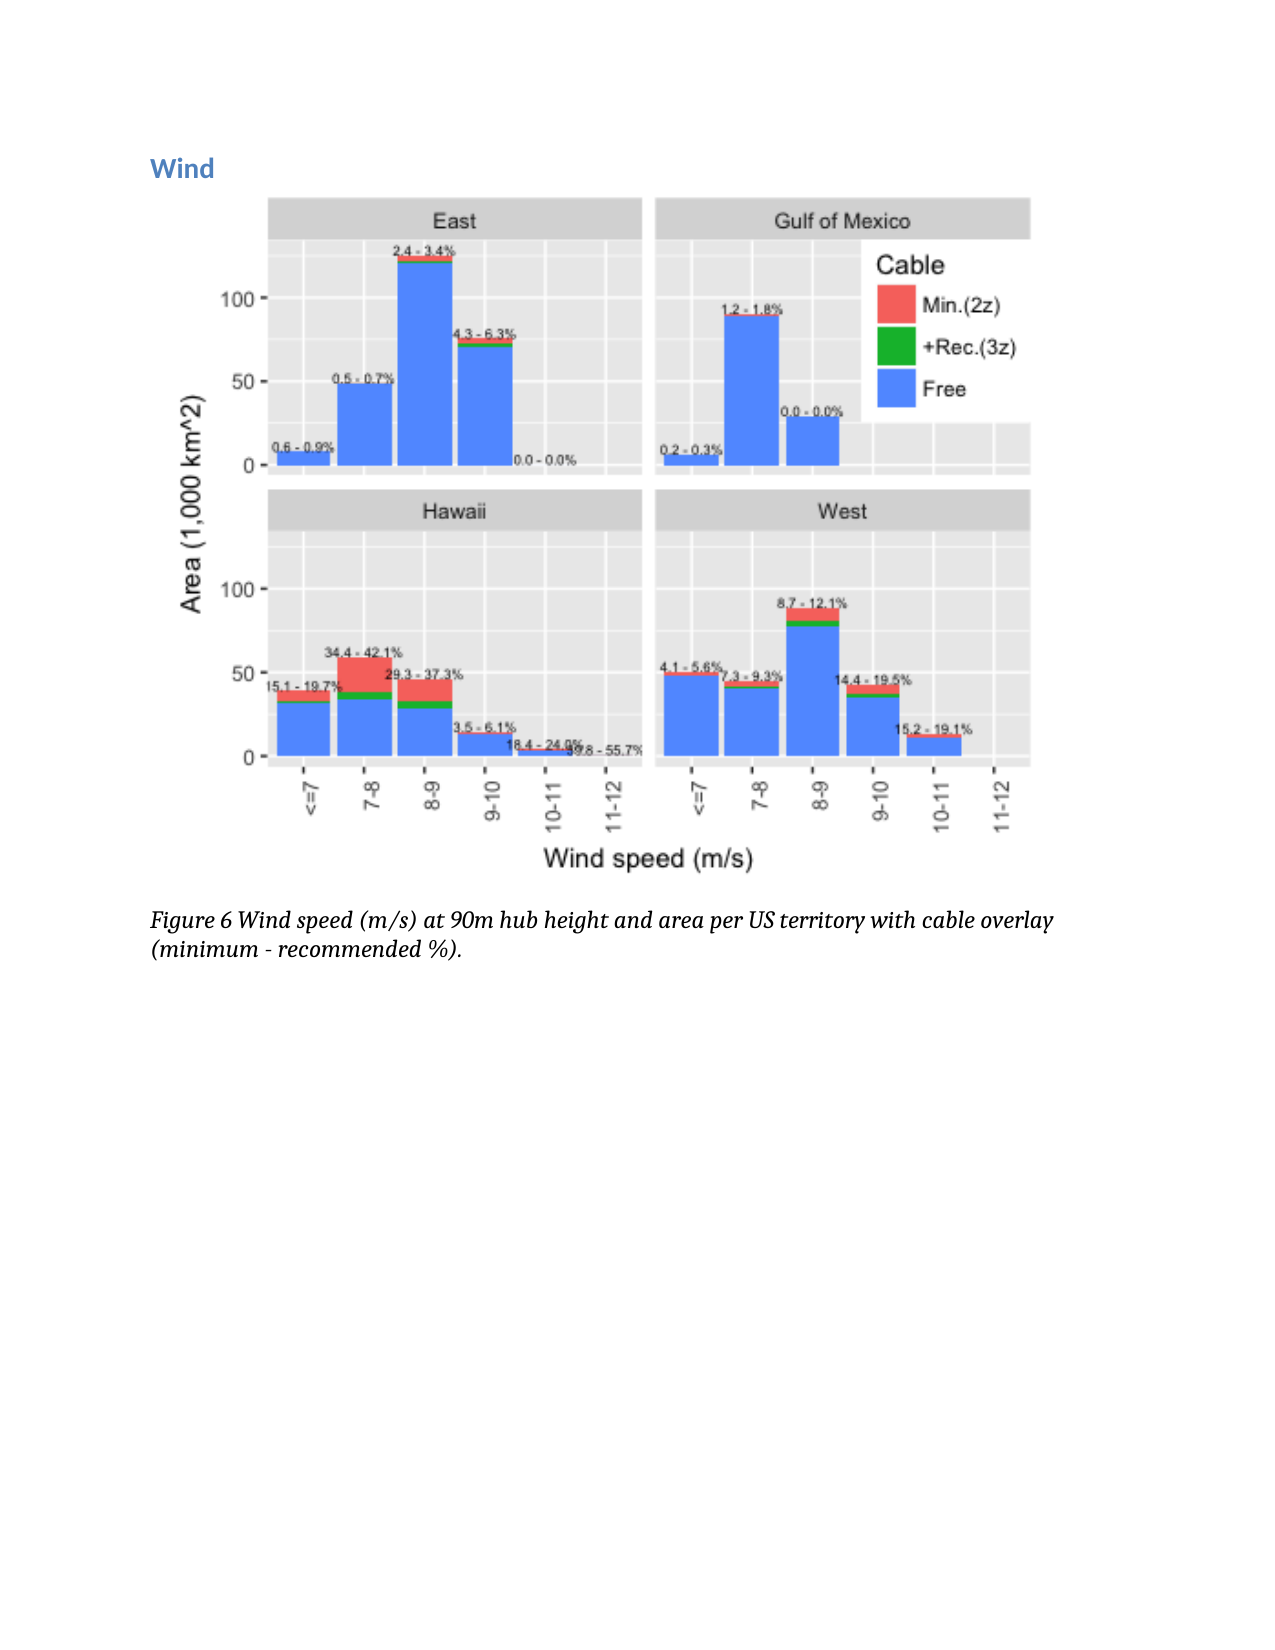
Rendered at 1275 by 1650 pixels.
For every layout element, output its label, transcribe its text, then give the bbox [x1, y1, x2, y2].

subtitle Wind [150, 150, 1125, 186]
picture [168, 185, 1044, 886]
text Figure 6 Wind speed (m/s) at 90m hub height and area per US territory with cable overlay (minimum - recommended %). [150, 906, 1125, 964]
